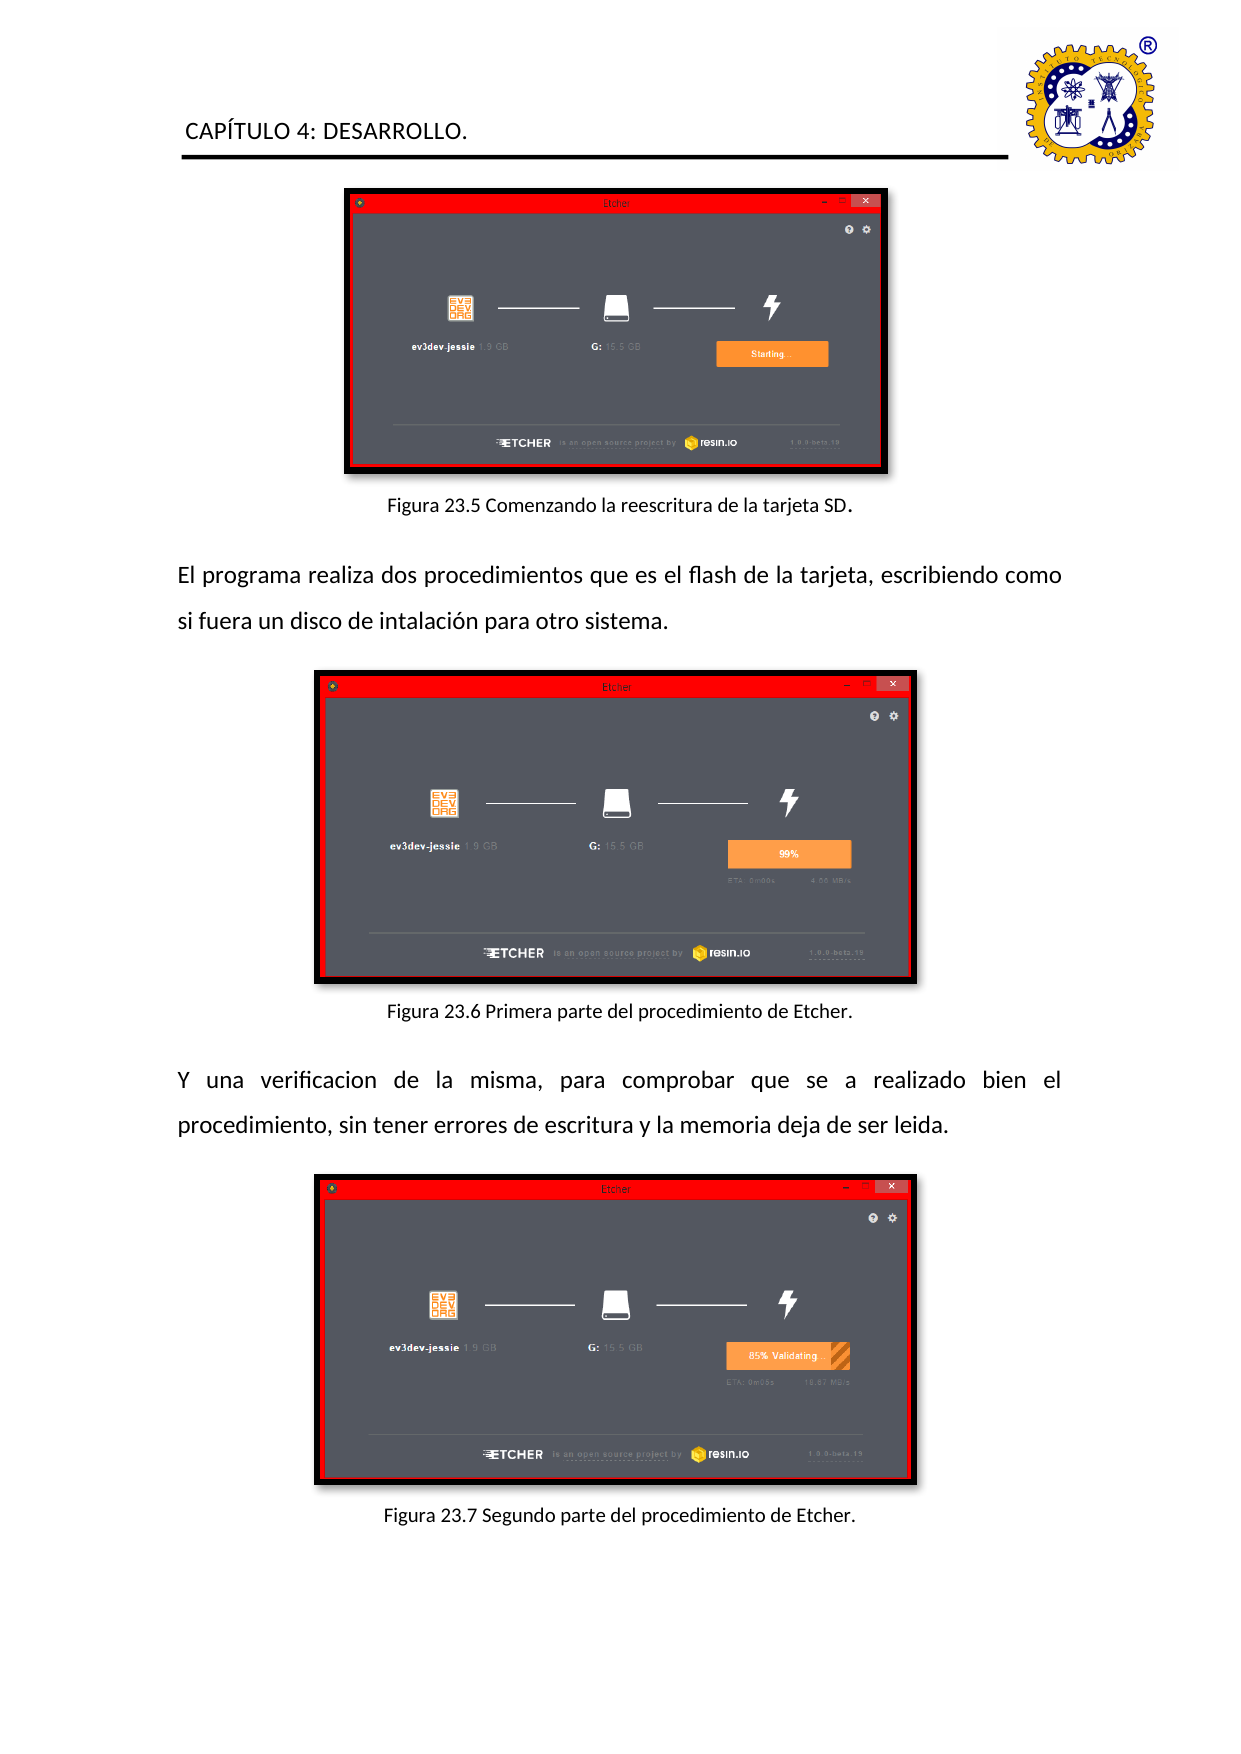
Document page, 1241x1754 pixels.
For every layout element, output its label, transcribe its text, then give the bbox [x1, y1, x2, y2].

picture [320, 1180, 911, 1479]
picture [996, 27, 1179, 171]
picture [350, 194, 881, 467]
picture [320, 676, 911, 977]
text El programa realiza dos procedimientos que es el flash de la tarjeta, escribiendo como si fuera un disco de intalación para otro sistema. [177, 559, 1063, 636]
text Y una verificacion de la misma, para comprobar que se a realizado bien el procedimiento, sin tener errores de escritura y la memoria deja de ser leida. [177, 1064, 1063, 1140]
